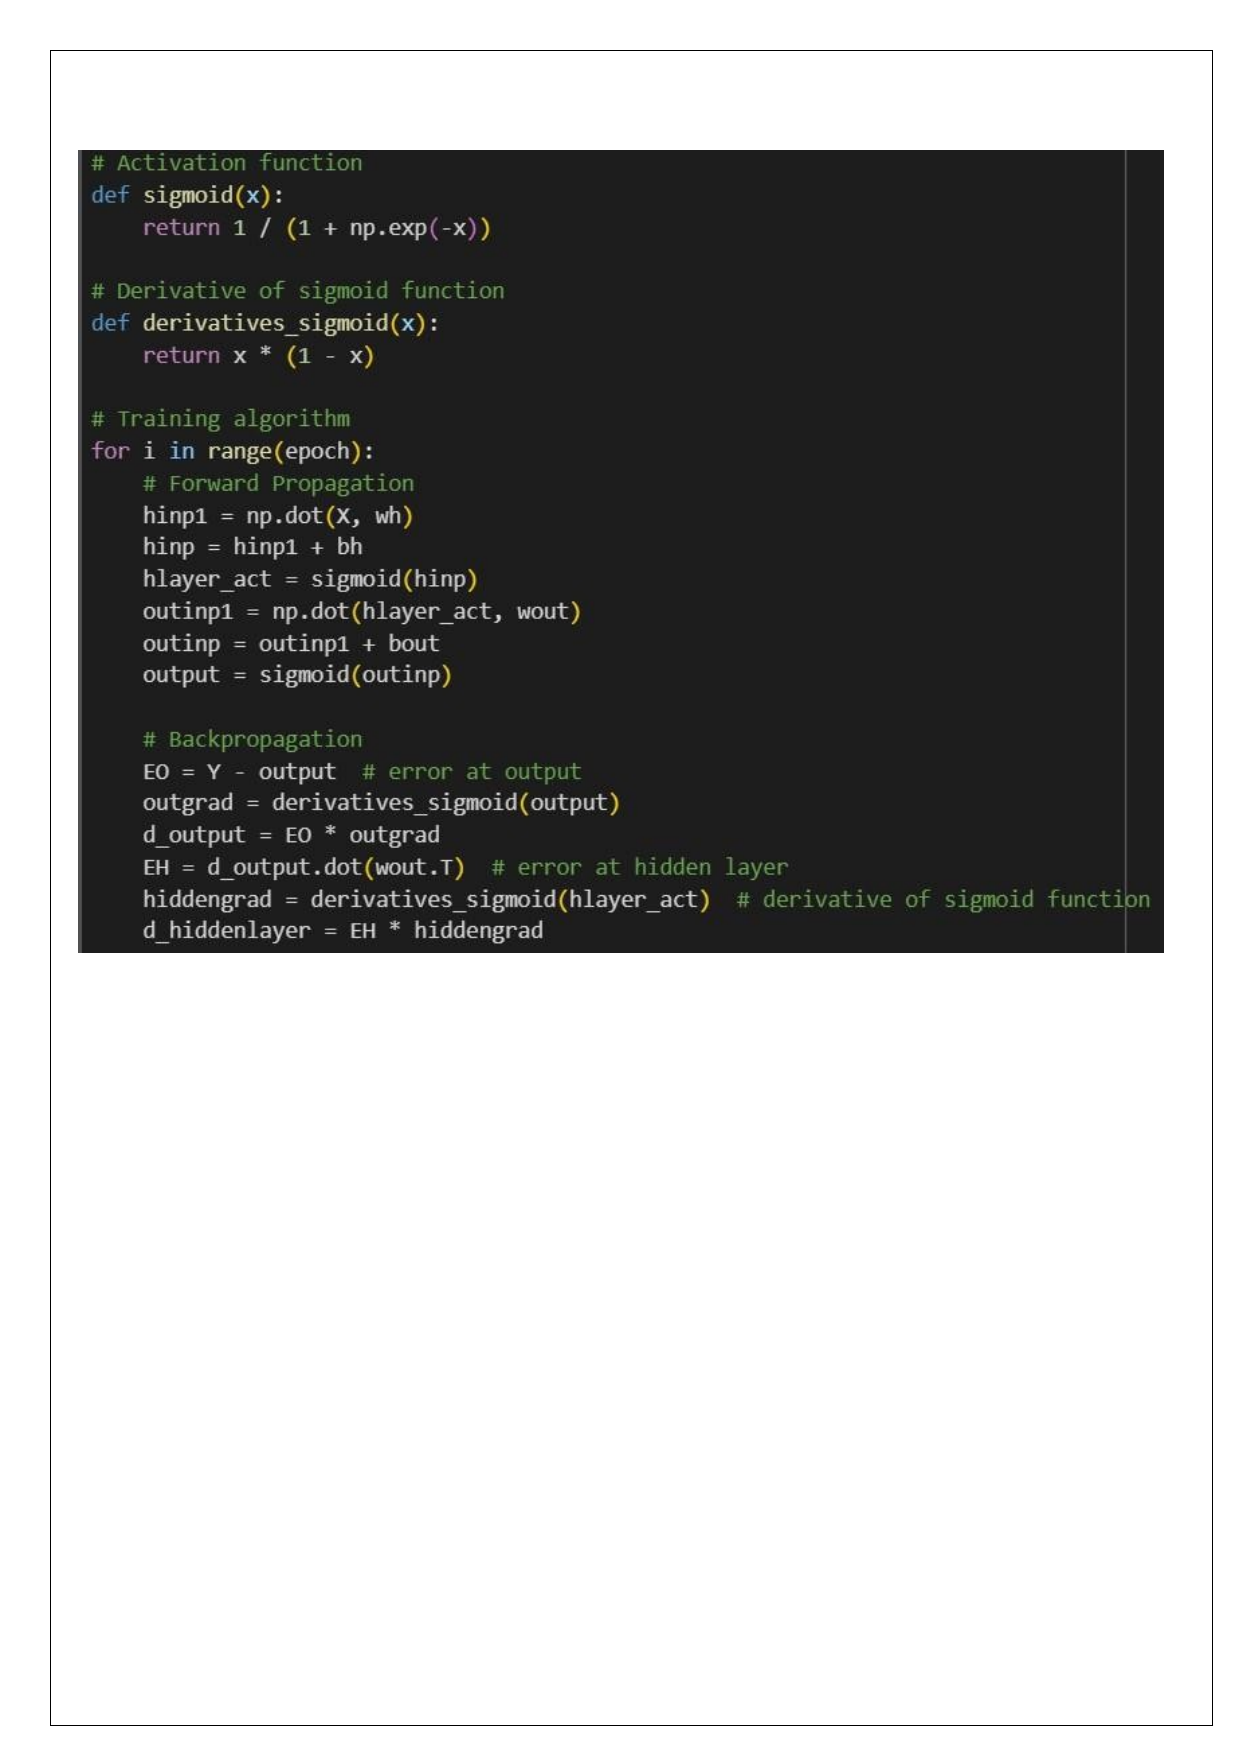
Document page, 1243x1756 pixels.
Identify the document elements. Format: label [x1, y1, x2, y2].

picture [78, 150, 1164, 953]
